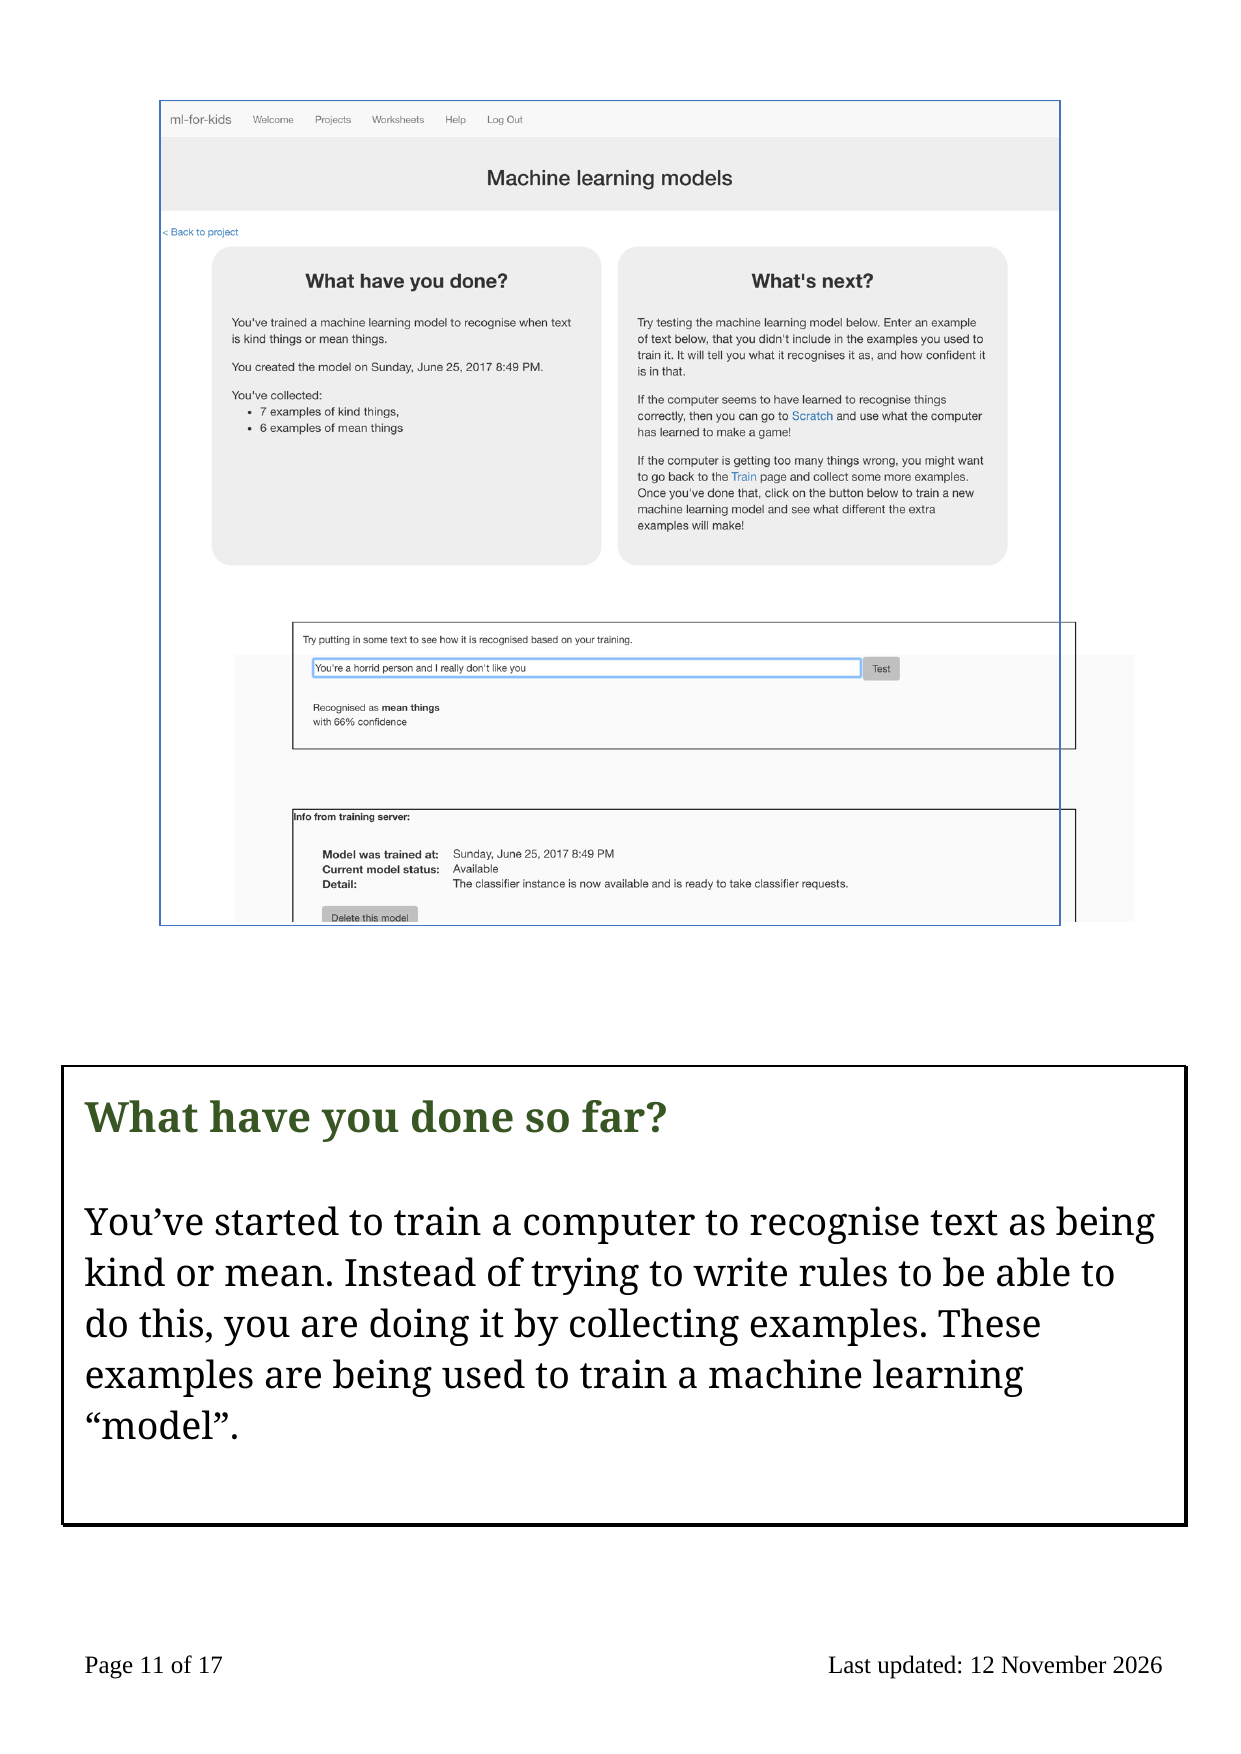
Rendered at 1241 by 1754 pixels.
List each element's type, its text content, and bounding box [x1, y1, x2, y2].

picture [1061, 600, 1135, 922]
text What have you done so far? [64, 1067, 1184, 1144]
picture [161, 101, 1059, 922]
text You’ve started to train a computer to recognise text as being kind or mean. Instead of trying to write rules to be able to do this, you are doing it by collecting examples. These examples are being used to train a machine learning “model”. [84, 1195, 1163, 1451]
